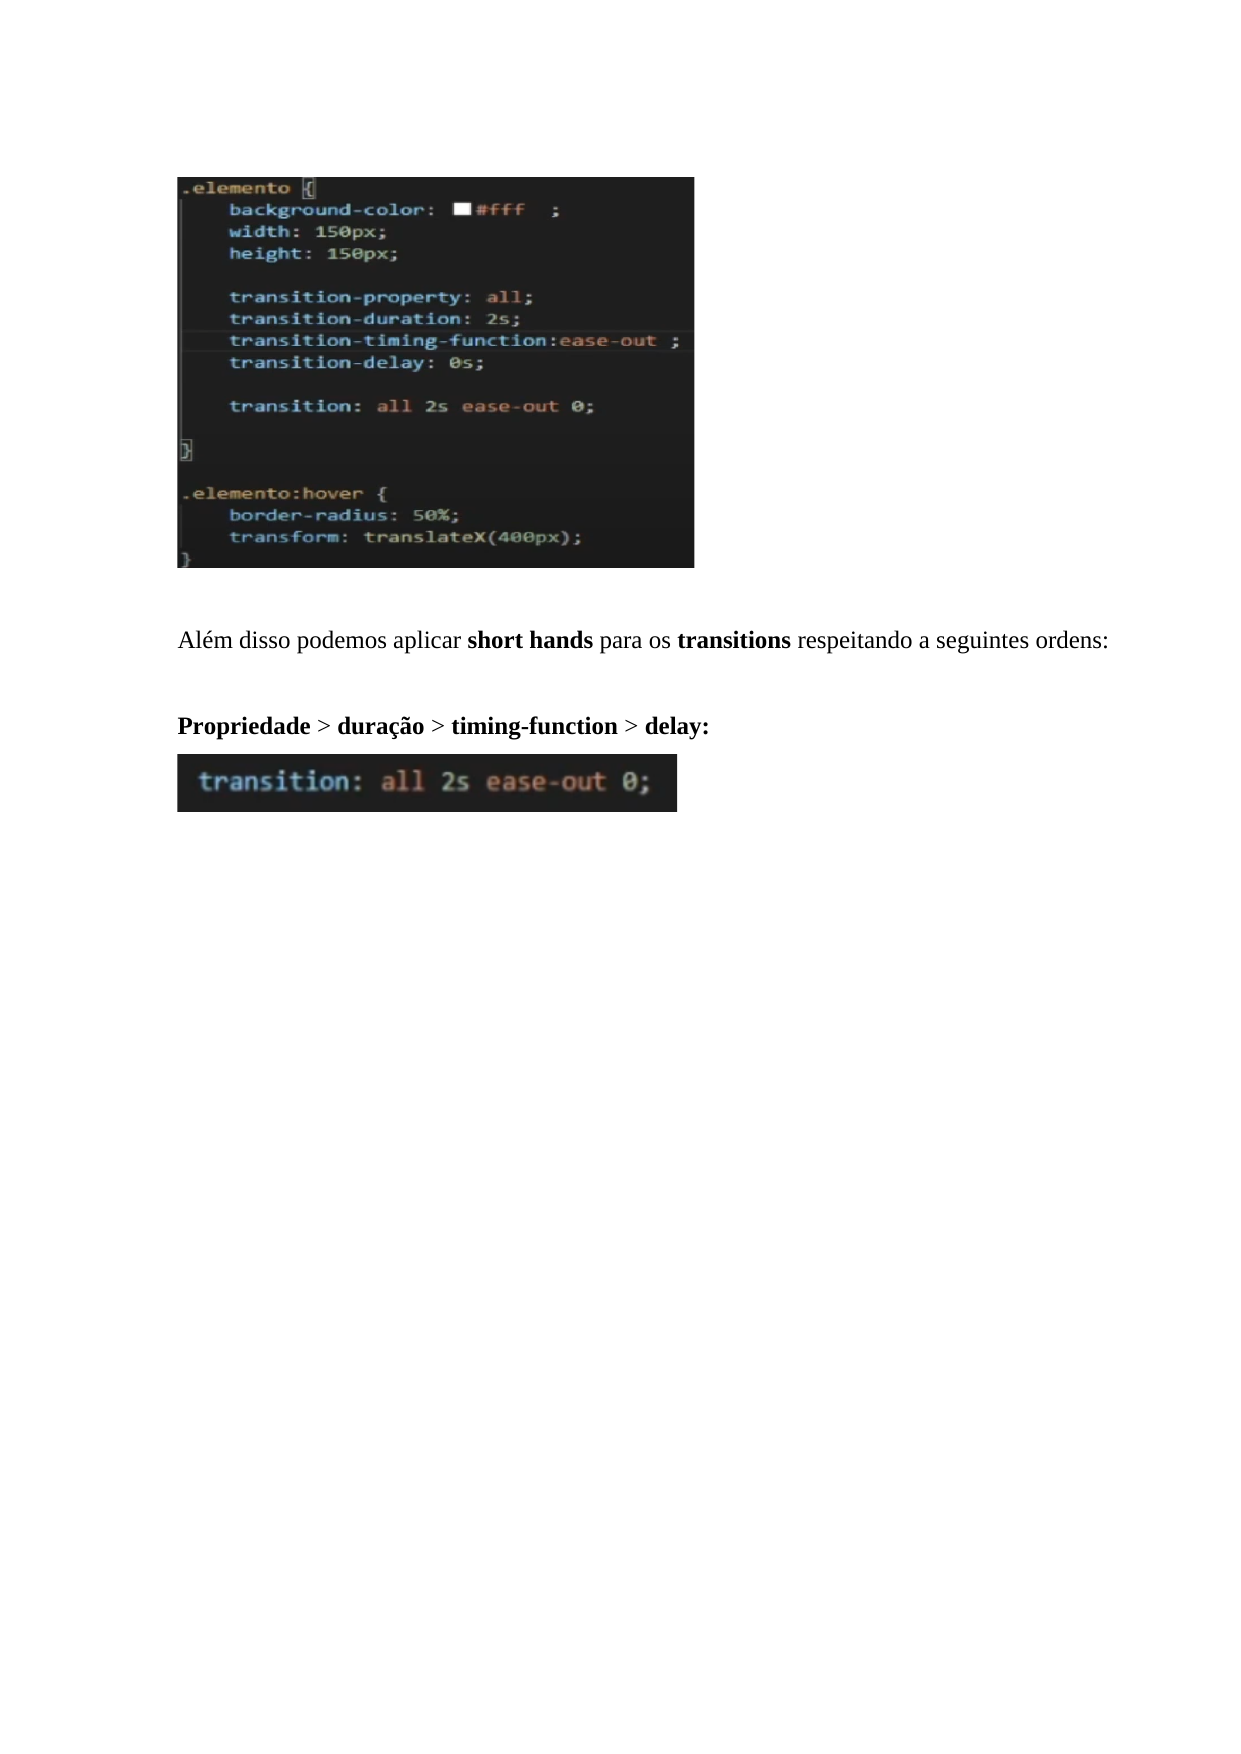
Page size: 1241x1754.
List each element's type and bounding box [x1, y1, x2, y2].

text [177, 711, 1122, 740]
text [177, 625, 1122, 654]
picture [177, 754, 678, 812]
picture [177, 177, 695, 568]
